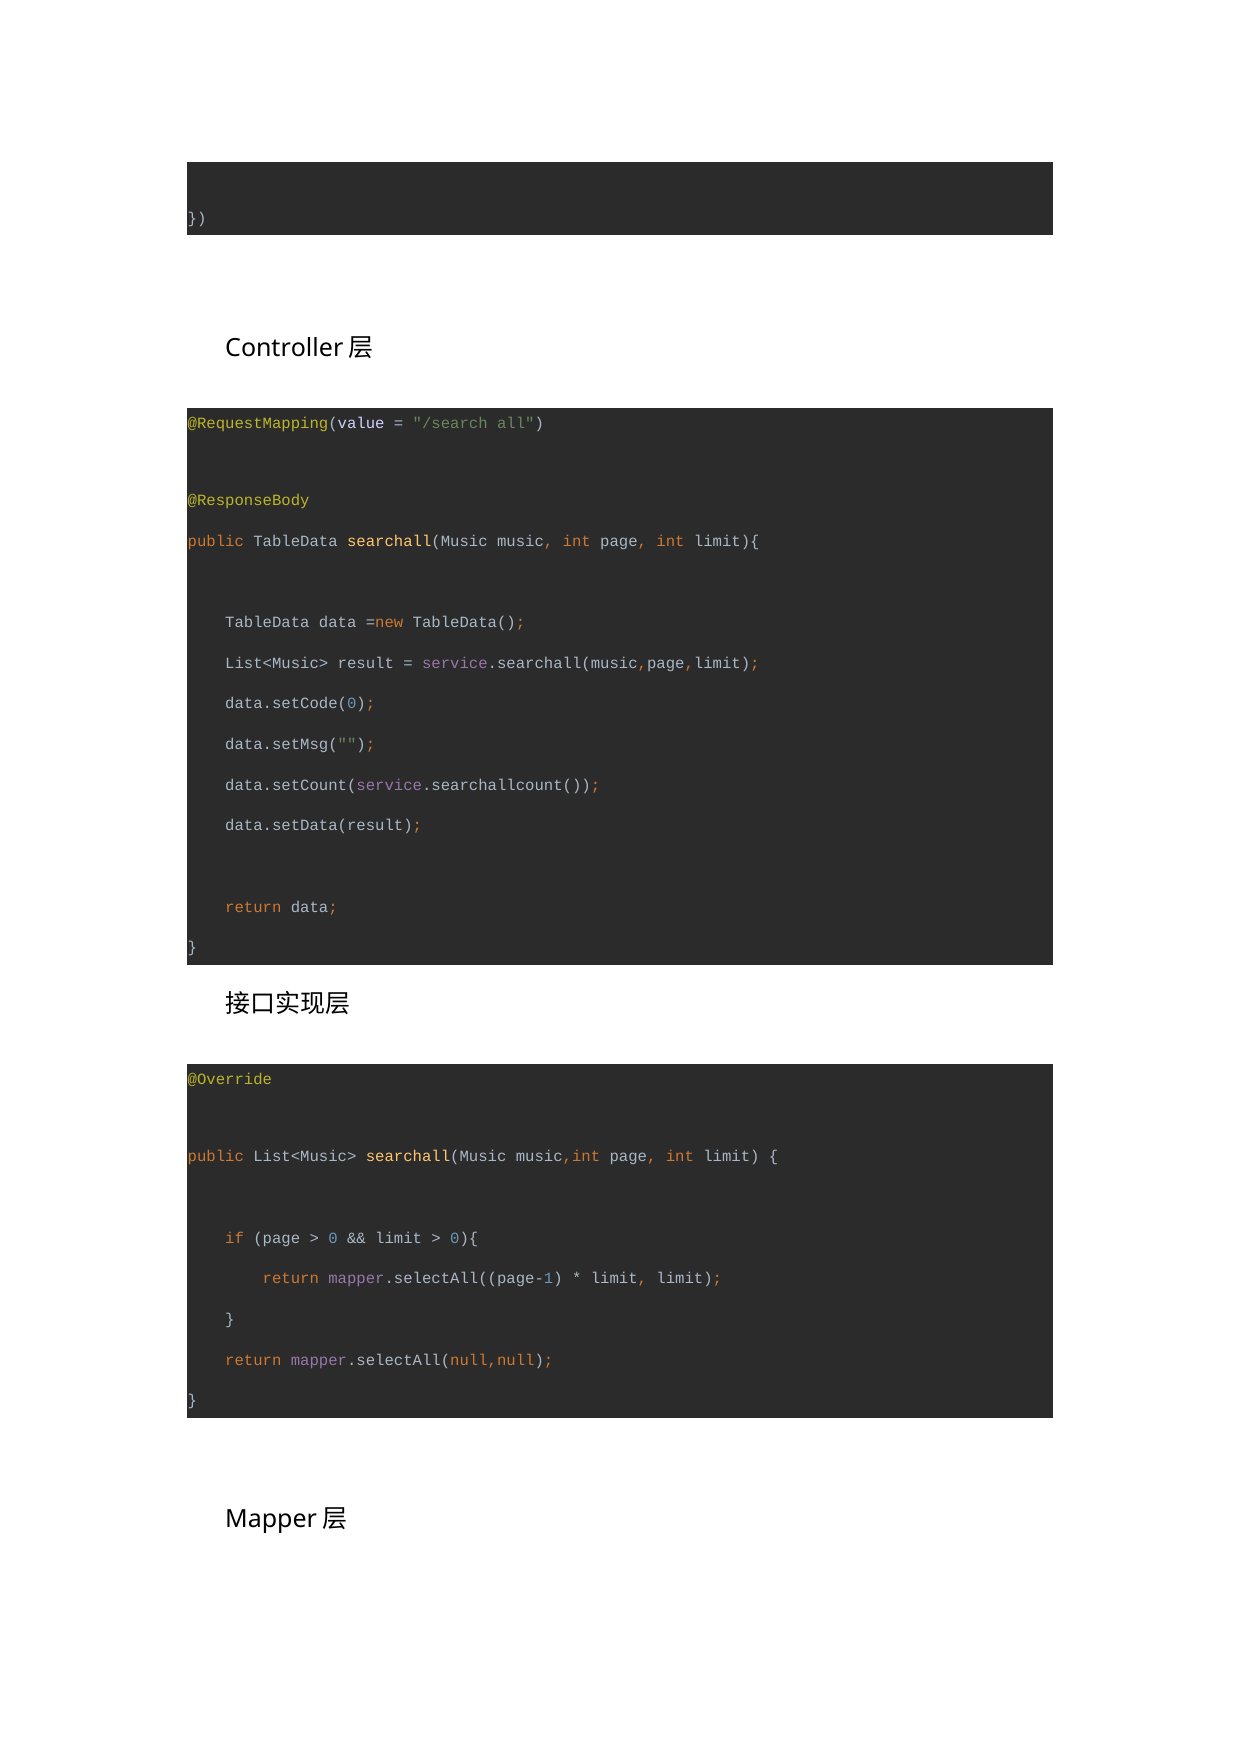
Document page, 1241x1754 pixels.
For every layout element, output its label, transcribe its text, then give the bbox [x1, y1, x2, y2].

text @Override [187, 1064, 1053, 1096]
text @ResponseBody public TableData searchall(Music music, int page, int limit){ TableData data =new TableData(); List<Music> result = service.searchall(music,page,limit); data.setCode(0); data.setMsg(""); data.setCount(service.searchallcount()); data.setData(result); return data; } [187, 445, 1053, 965]
text public List<Music> searchall(Music music,int page, int limit) { if (page > 0 && limit > 0){ return mapper.selectAll((page-1) * limit, limit); } return mapper.selectAll(null,null); } [187, 1101, 1053, 1418]
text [187, 162, 1053, 235]
list Controller层 [225, 313, 1053, 378]
list 接口实现层 [225, 969, 1053, 1034]
list Mapper层 [225, 1484, 1053, 1549]
text @RequestMapping(value = "/search all") [187, 408, 1053, 440]
